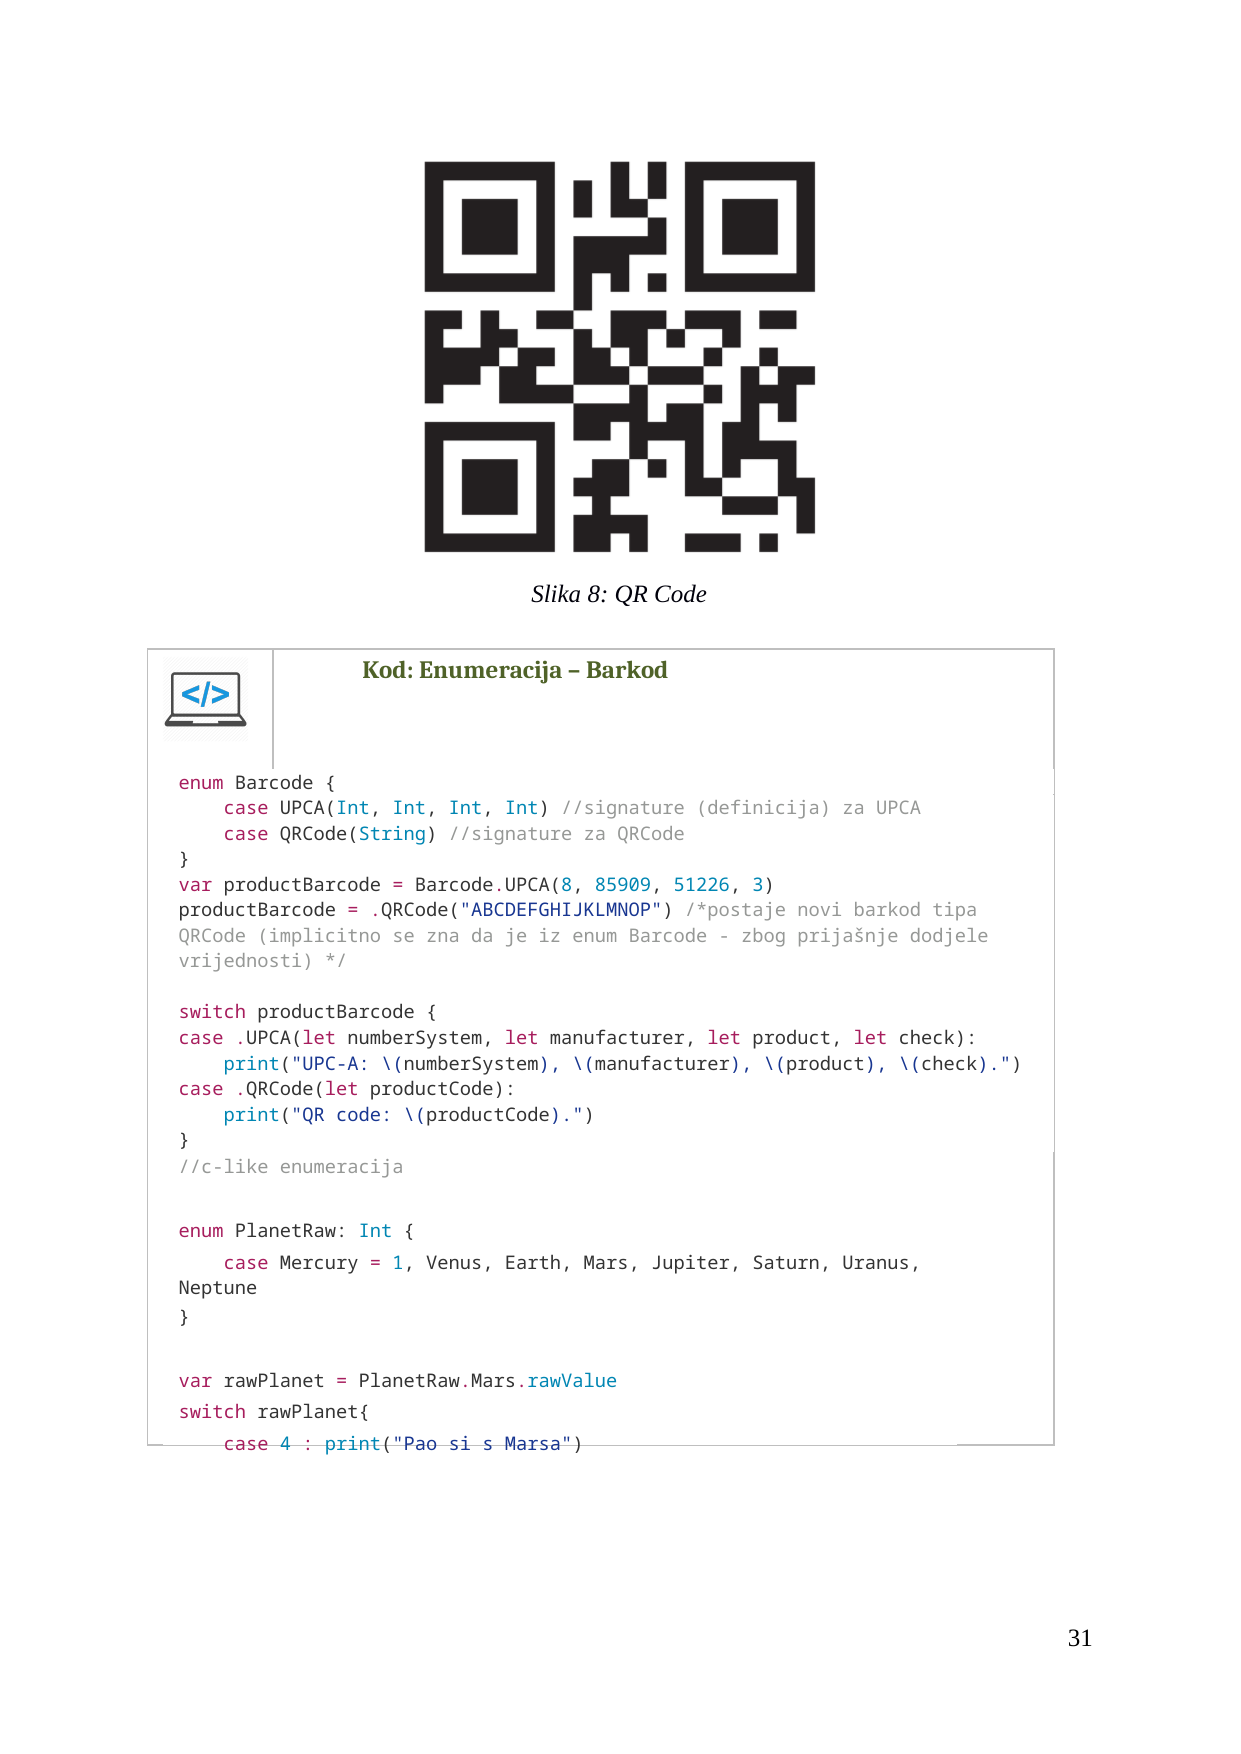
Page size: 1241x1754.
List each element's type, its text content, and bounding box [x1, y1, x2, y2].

picture [162, 656, 249, 742]
picture [410, 147, 830, 567]
